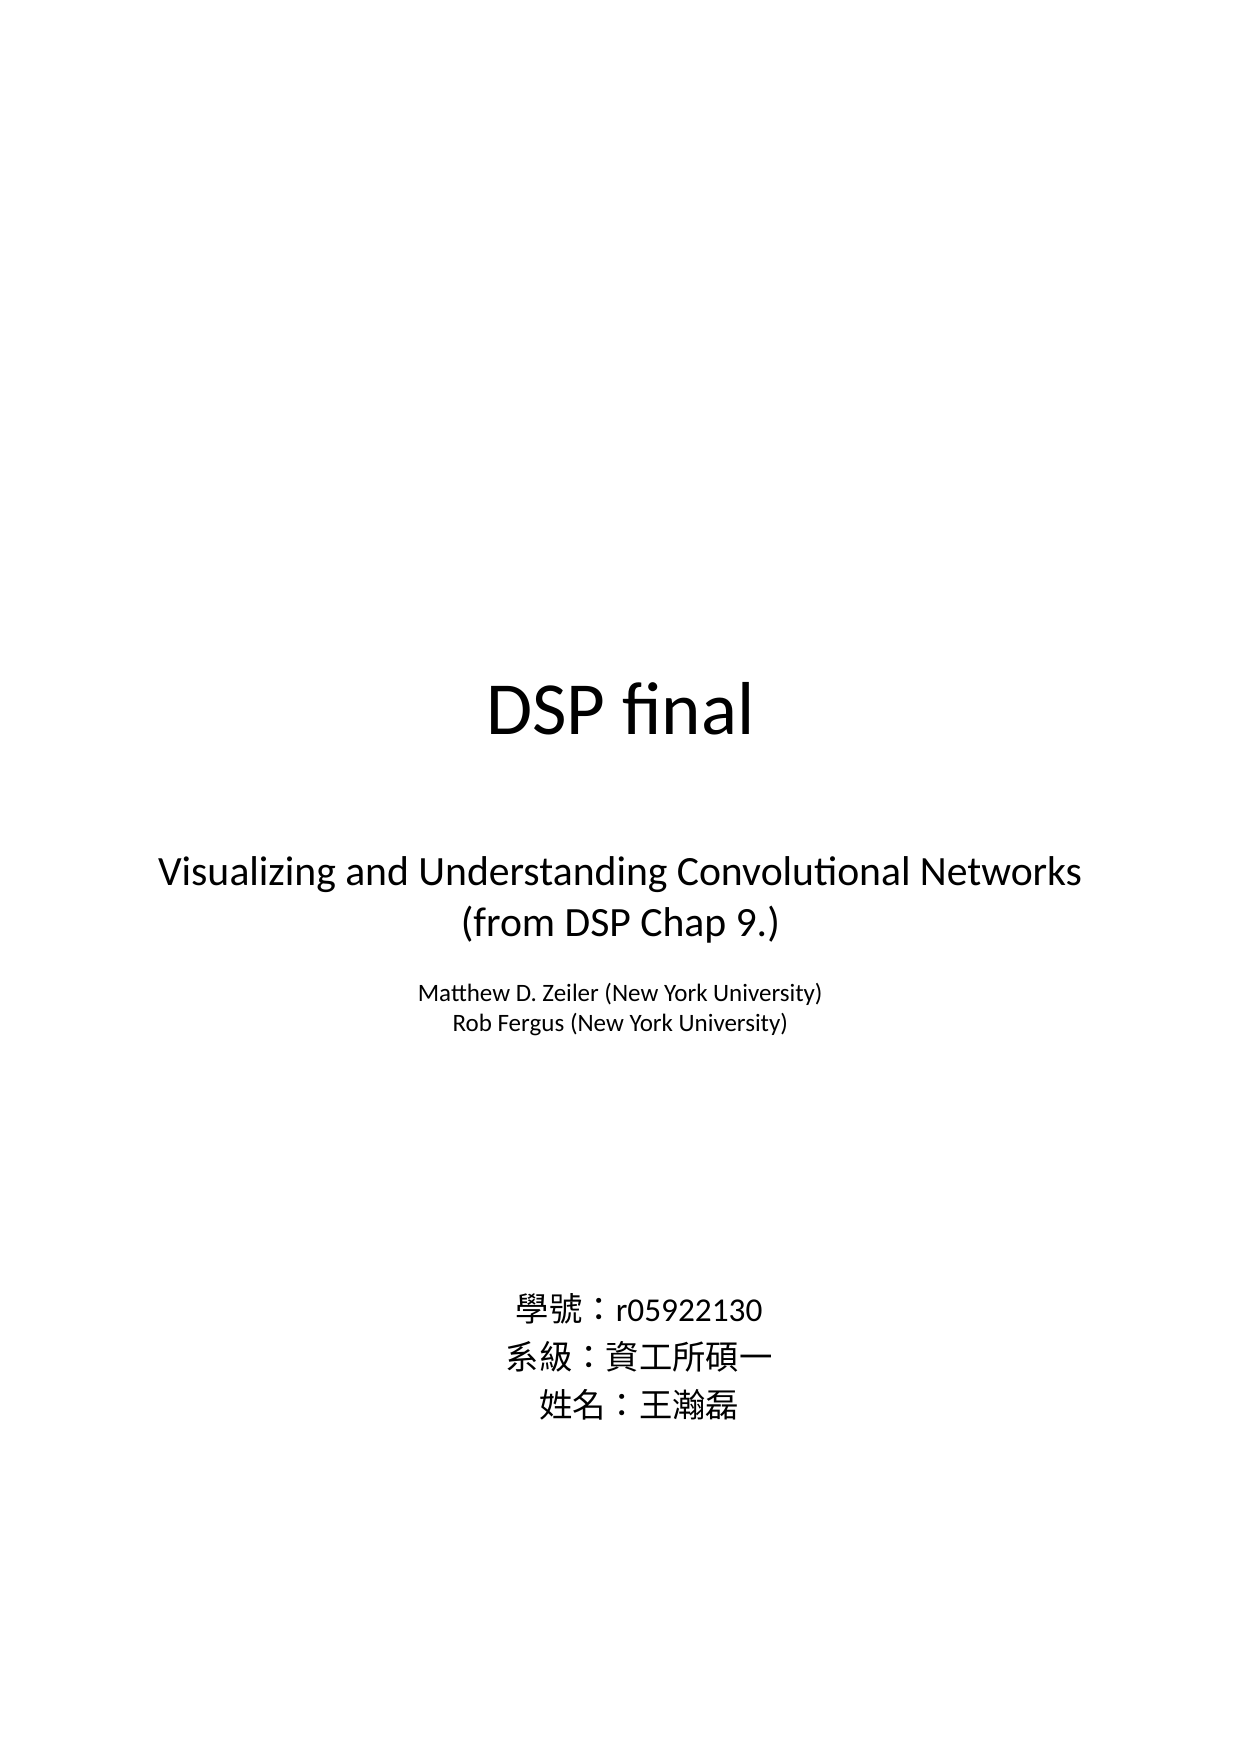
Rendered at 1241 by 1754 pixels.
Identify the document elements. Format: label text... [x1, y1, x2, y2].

list 姓名：王瀚磊 [150, 1379, 1128, 1427]
list 系級：資工所碩一 [150, 1331, 1128, 1379]
text Rob Fergus (New York University) [112, 1007, 1128, 1038]
list 學號：r05922130 [150, 1282, 1128, 1331]
text (from DSP Chap 9.) [112, 896, 1128, 946]
text Visualizing and Understanding Convolutional Networks [112, 845, 1128, 896]
text DSP final [112, 662, 1128, 753]
text Matthew D. Zeiler (New York University) [112, 977, 1128, 1007]
